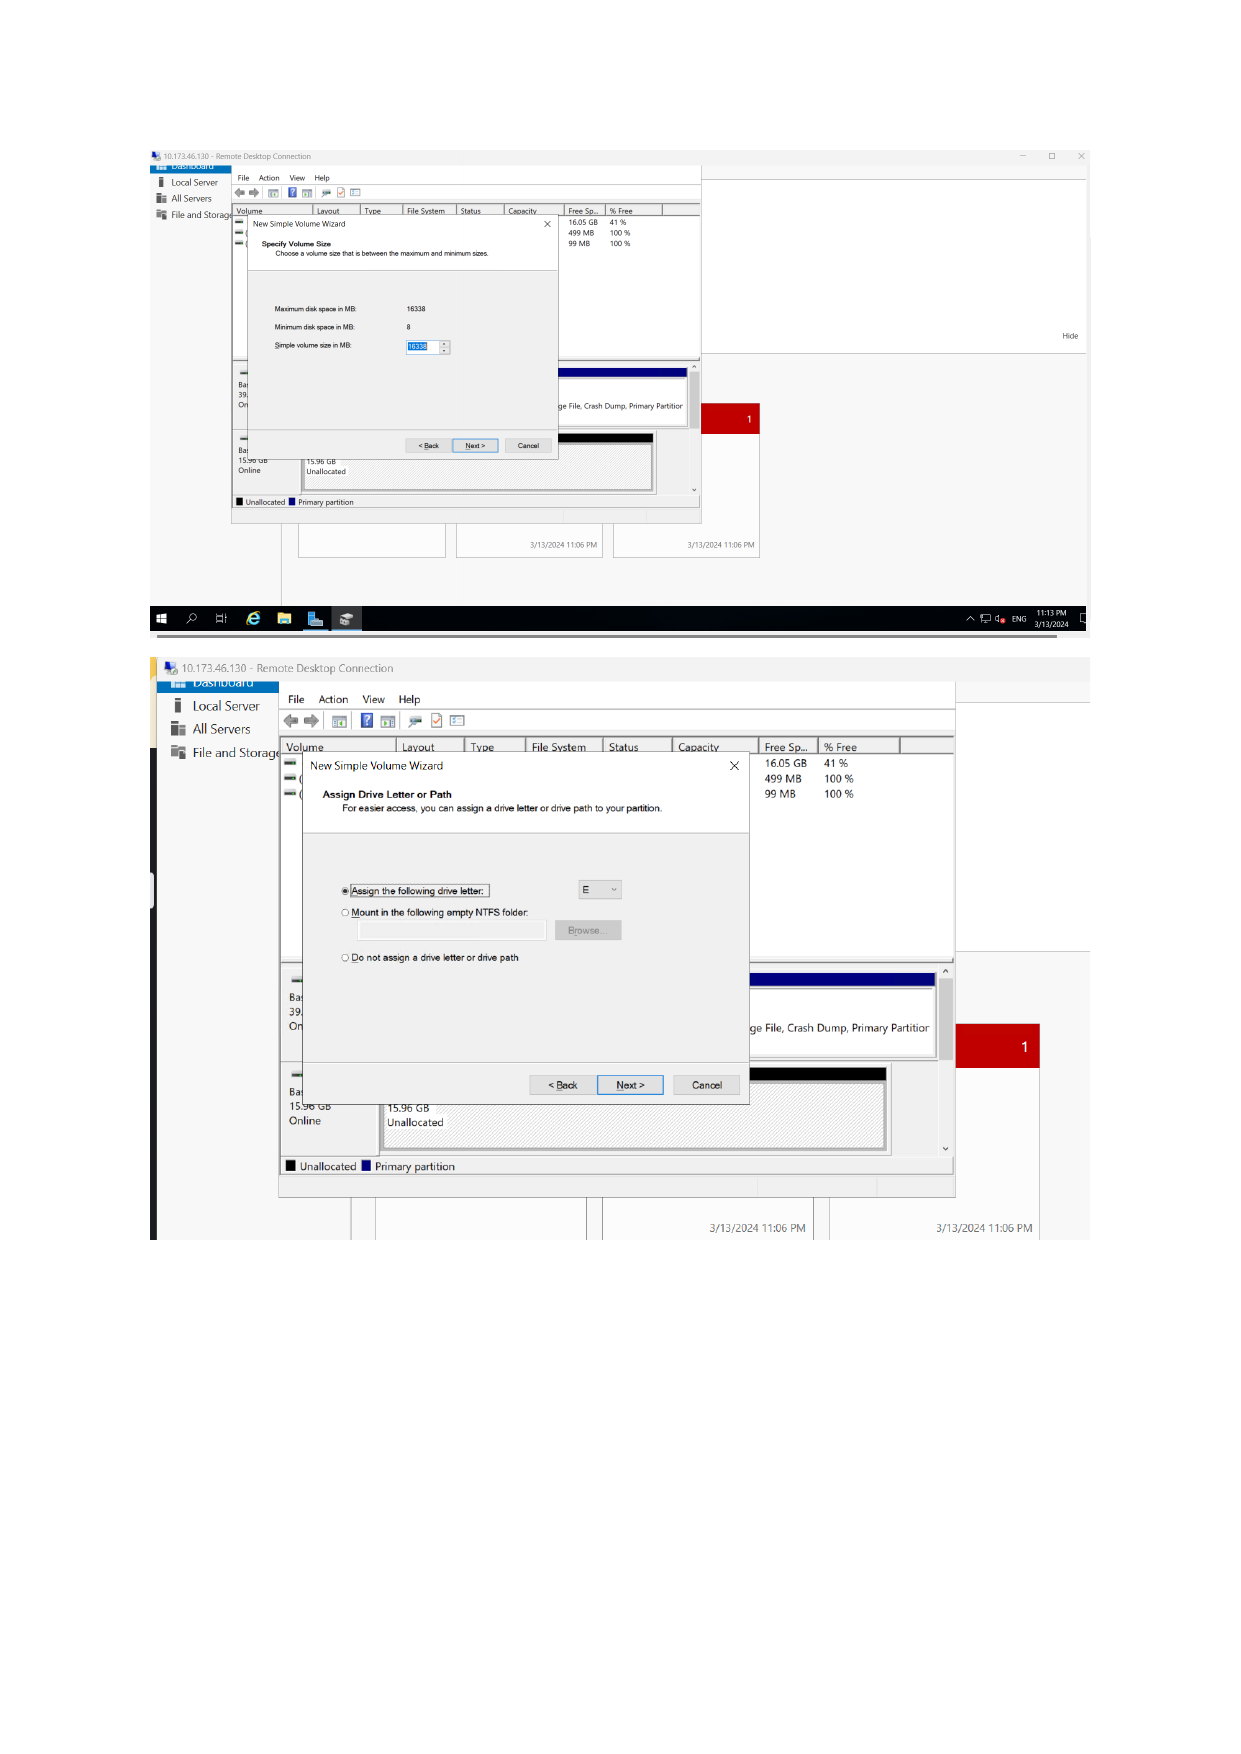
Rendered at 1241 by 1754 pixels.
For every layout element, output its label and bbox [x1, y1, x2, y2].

picture [150, 657, 1091, 1240]
picture [150, 150, 1091, 638]
